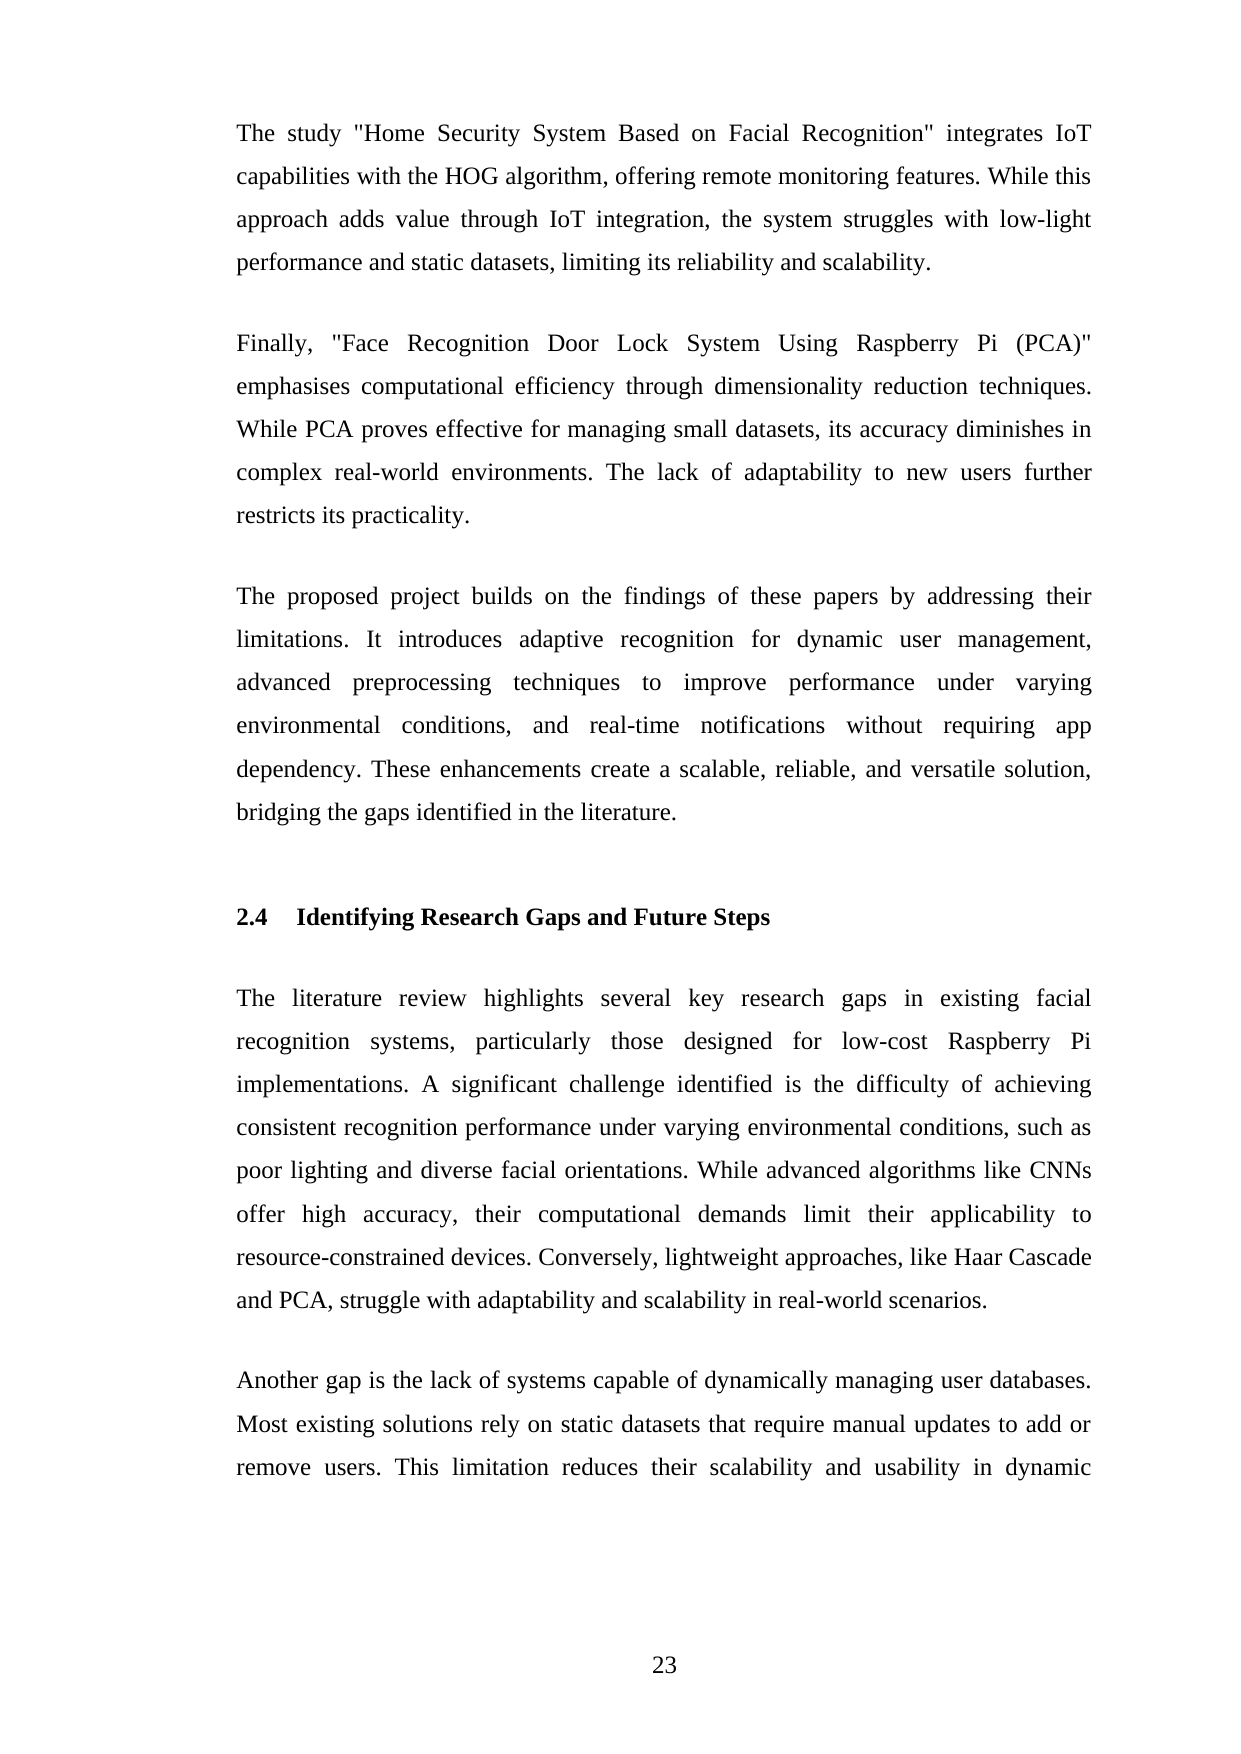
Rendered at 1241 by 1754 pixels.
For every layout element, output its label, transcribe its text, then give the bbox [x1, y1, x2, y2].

text The proposed project builds on the findings of these papers by addressing their limitations. It introduces adaptive recognition for dynamic user management, advanced preprocessing techniques to improve performance under varying environmental conditions, and real-time notifications without requiring app dependency. These enhancements create a scalable, reliable, and versatile solution, bridging the gaps identified in the literature. [236, 581, 1092, 826]
text The study "Home Security System Based on Facial Recognition" integrates IoT capabilities with the HOG algorithm, offering remote monitoring features. While this approach adds value through IoT integration, the system struggles with low-light performance and static datasets, limiting its reliability and scalability. [236, 118, 1092, 276]
text Finally, "Face Recognition Door Lock System Using Raspberry Pi (PCA)" emphasises computational efficiency through dimensionality reduction techniques. While PCA proves effective for managing small datasets, its accuracy diminishes in complex real-world environments. The lack of adaptability to new users further restricts its practicality. [236, 328, 1092, 529]
subtitle Identifying Research Gaps and Future Steps [236, 902, 1092, 931]
text The literature review highlights several key research gaps in existing facial recognition systems, particularly those designed for low-cost Raspberry Pi implementations. A significant challenge identified is the difficulty of achieving consistent recognition performance under varying environmental conditions, such as poor lighting and diverse facial orientations. While advanced algorithms like CNNs offer high accuracy, their computational demands limit their applicability to resource-constrained devices. Conversely, lightweight approaches, like Haar Cascade and PCA, struggle with adaptability and scalability in real-world scenarios. [236, 983, 1092, 1314]
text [236, 1366, 1092, 1481]
